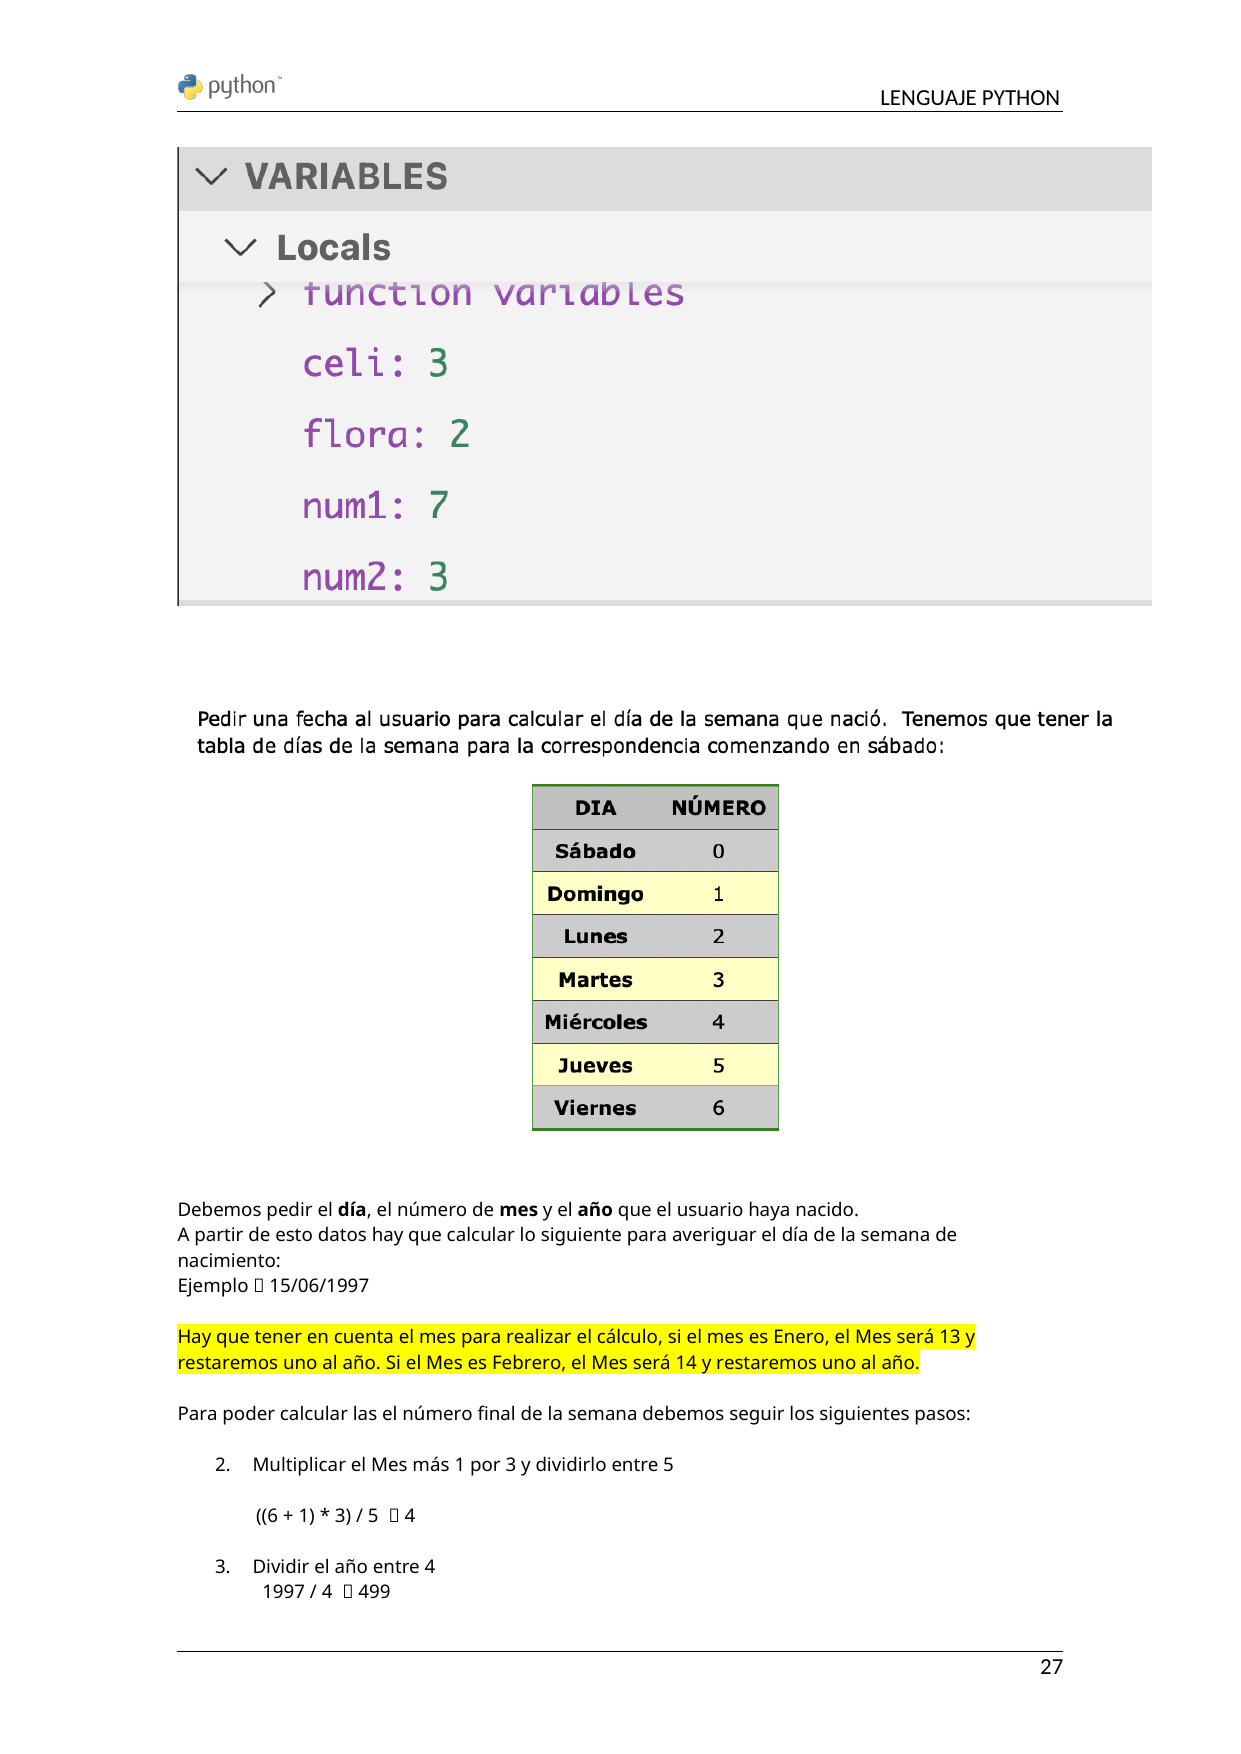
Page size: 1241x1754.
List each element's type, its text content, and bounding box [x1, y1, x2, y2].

text Ejemplo  15/06/1997 [177, 1272, 1063, 1298]
text A partir de esto datos hay que calcular lo siguiente para averiguar el día de la semana de nacimiento: [177, 1221, 1063, 1272]
text Hay que tener en cuenta el mes para realizar el cálculo, si el mes es Enero, el Mes será 13 y restaremos uno al año. Si el Mes es Febrero, el Mes será 14 y restaremos uno al año. [177, 1323, 1063, 1374]
text Debemos pedir el día, el número de mes y el año que el usuario haya nacido. [177, 1196, 1063, 1221]
text Para poder calcular las el número final de la semana debemos seguir los siguientes pasos: [177, 1400, 1063, 1426]
list 1997 / 4  499 [252, 1579, 1063, 1604]
list Dividir el año entre 4 [215, 1553, 1063, 1579]
picture [177, 73, 283, 105]
picture [177, 147, 1152, 606]
list Multiplicar el Mes más 1 por 3 y dividirlo entre 5 [215, 1451, 1063, 1477]
picture [177, 696, 1152, 1151]
text ((6 + 1) * 3) / 5  4 [177, 1502, 1063, 1528]
